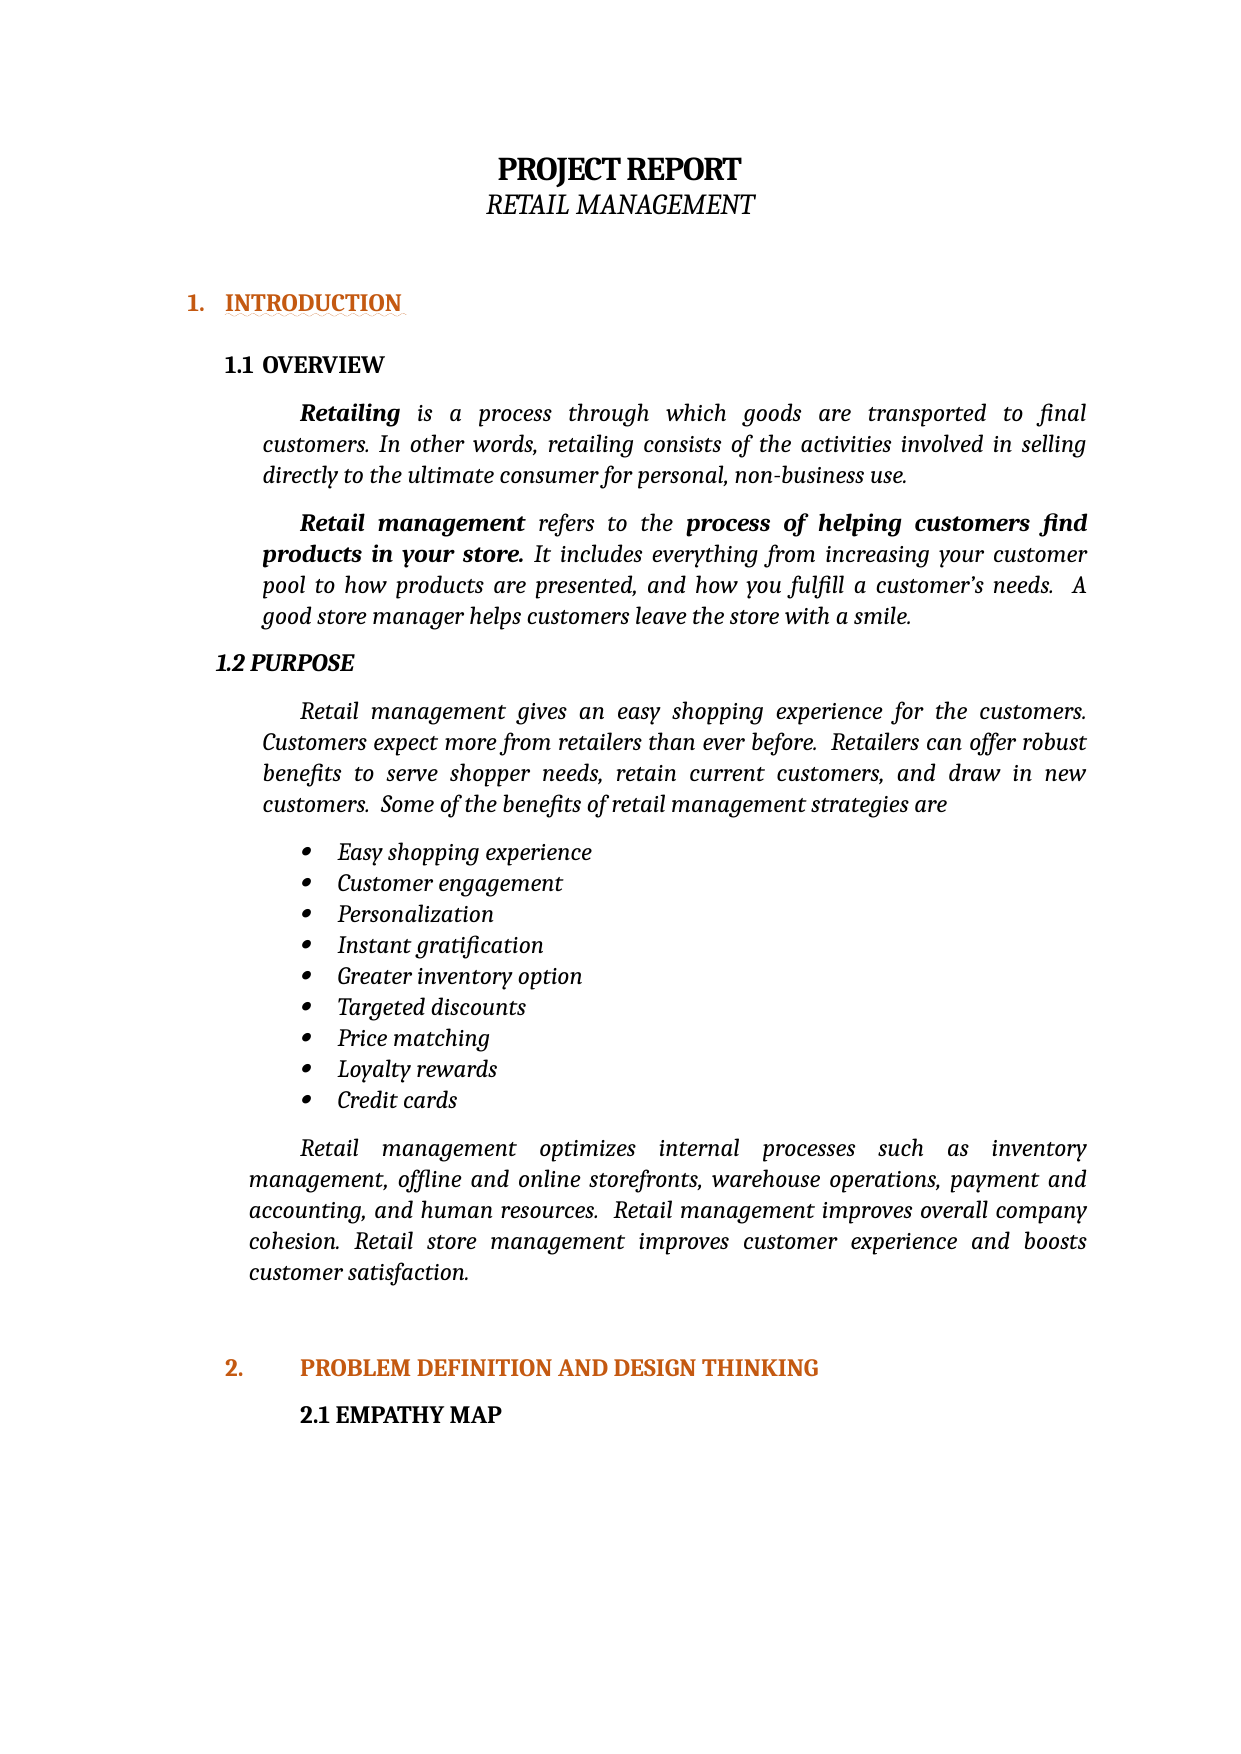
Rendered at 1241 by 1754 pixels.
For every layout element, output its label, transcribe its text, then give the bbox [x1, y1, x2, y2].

text 2.1 EMPATHY MAP [150, 1401, 1090, 1430]
title PROJECT REPORT [150, 150, 1090, 188]
text 1.2 PURPOSE [150, 649, 1090, 678]
list Instant gratification [300, 931, 1090, 960]
list Credit cards [300, 1086, 1090, 1115]
text Retail management gives an easy shopping experience for the customers. Customers expect more from retailers than ever before. Retailers can offer robust benefits to serve shopper needs, retain current customers, and draw in new customers. Some of the benefits of retail management strategies are [262, 697, 1090, 819]
text Retail management optimizes internal processes such as inventory management, offline and online storefronts, warehouse operations, payment and accounting, and human resources. Retail management improves overall company cohesion. Retail store management improves customer experience and boosts customer satisfaction. [248, 1134, 1090, 1287]
list INTRODUCTION [187, 289, 1090, 318]
list Loyalty rewards [300, 1055, 1090, 1084]
text 2. PROBLEM DEFINITION AND DESIGN THINKING [150, 1353, 1090, 1382]
list Price matching [300, 1024, 1090, 1053]
text Retail management refers to the process of helping customers find products in your store. It includes everything from increasing your customer pool to how products are presented, and how you fulfill a customer’s needs. A good store manager helps customers leave the store with a smile. [262, 508, 1090, 630]
text RETAIL MANAGEMENT [150, 188, 1090, 222]
list Customer engagement [300, 869, 1090, 898]
list Personalization [300, 900, 1090, 929]
list Targeted discounts [300, 993, 1090, 1022]
list OVERVIEW [225, 351, 1090, 380]
text Retailing is a process through which goods are transported to final customers. In other words, retailing consists of the activities involved in selling directly to the ultimate consumer for personal, non-business use. [262, 399, 1090, 489]
list Easy shopping experience [300, 838, 1090, 867]
list Greater inventory option [300, 962, 1090, 991]
